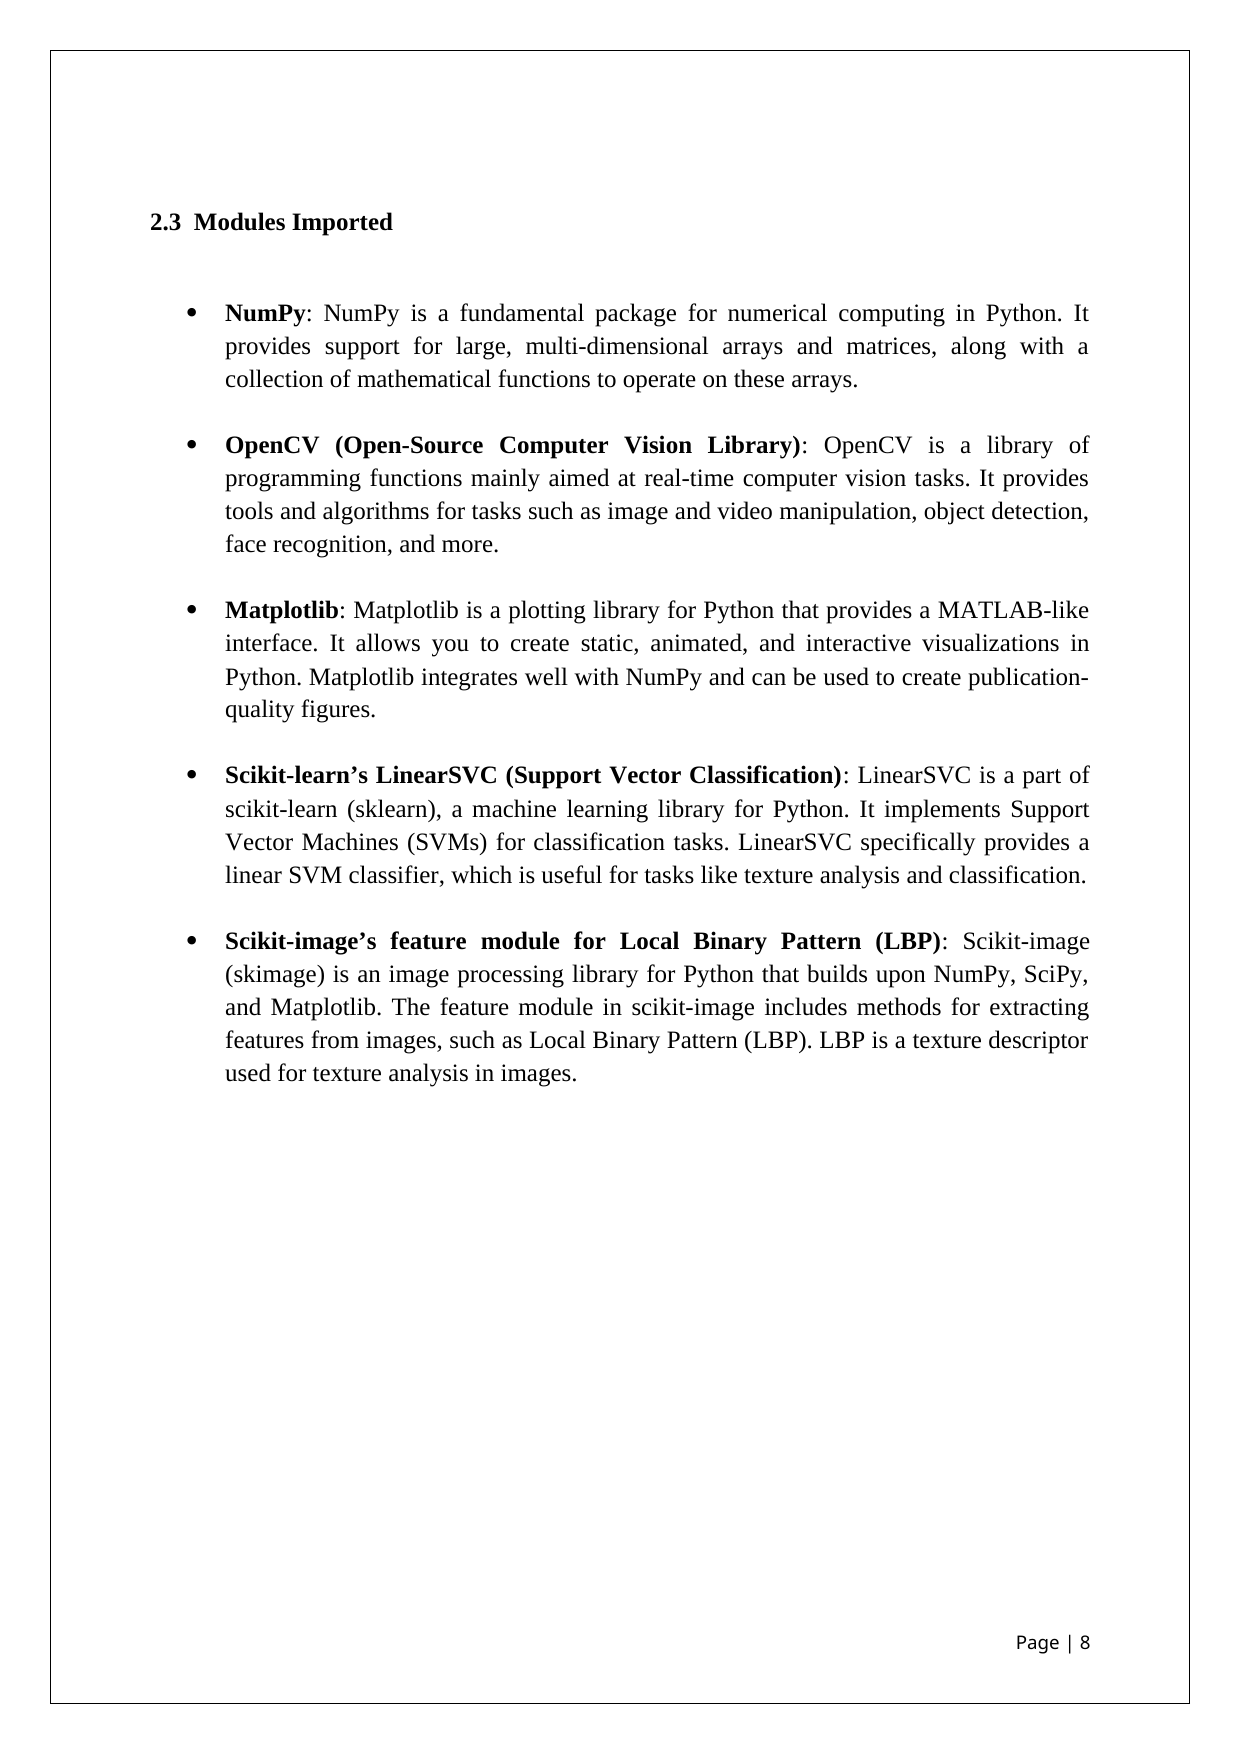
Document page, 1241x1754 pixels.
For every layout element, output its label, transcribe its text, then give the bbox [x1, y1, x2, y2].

list NumPy: NumPy is a fundamental package for numerical computing in Python. It provides support for large, multi-dimensional arrays and matrices, along with a collection of mathematical functions to operate on these arrays. [187, 298, 1090, 393]
list Scikit-image’s feature module for Local Binary Pattern (LBP): Scikit-image (skimage) is an image processing library for Python that builds upon NumPy, SciPy, and Matplotlib. The feature module in scikit-image includes methods for extracting features from images, such as Local Binary Pattern (LBP). LBP is a texture descriptor used for texture analysis in images. [187, 926, 1090, 1087]
list Modules Imported [150, 207, 1090, 236]
list Scikit-learn’s LinearSVC (Support Vector Classification): LinearSVC is a part of scikit-learn (sklearn), a machine learning library for Python. It implements Support Vector Machines (SVMs) for classification tasks. LinearSVC specifically provides a linear SVM classifier, which is useful for tasks like texture analysis and classification. [187, 761, 1090, 888]
list Matplotlib: Matplotlib is a plotting library for Python that provides a MATLAB-like interface. It allows you to create static, animated, and interactive visualizations in Python. Matplotlib integrates well with NumPy and can be used to create publication-quality figures. [187, 596, 1090, 723]
list OpenCV (Open-Source Computer Vision Library): OpenCV is a library of programming functions mainly aimed at real-time computer vision tasks. It provides tools and algorithms for tasks such as image and video manipulation, object detection, face recognition, and more. [187, 430, 1090, 558]
